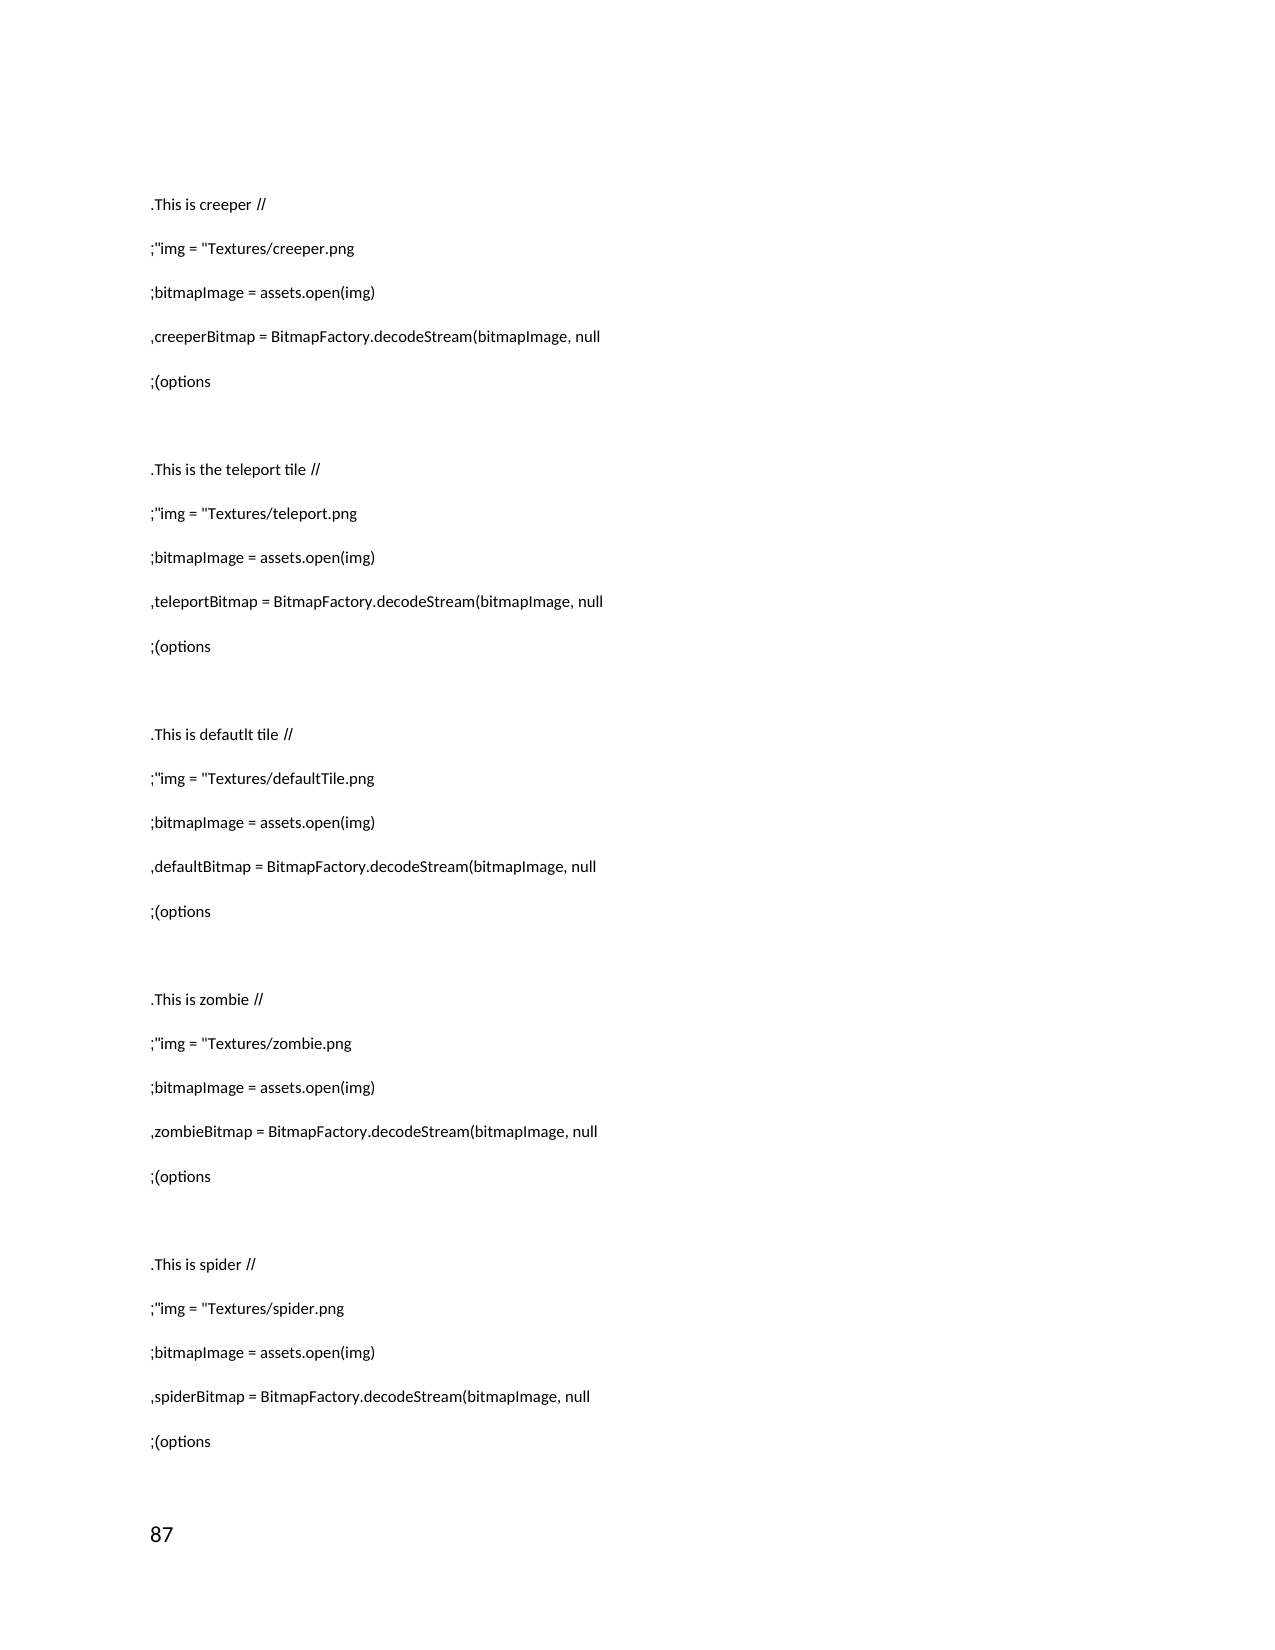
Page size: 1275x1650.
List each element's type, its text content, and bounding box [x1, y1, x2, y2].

text bitmapImage = assets.open(img); [150, 812, 1125, 833]
text spiderBitmap = BitmapFactory.decodeStream(bitmapImage, null, [150, 1387, 1125, 1407]
text // This is zombie. [150, 989, 1125, 1009]
text bitmapImage = assets.open(img); [150, 282, 1125, 303]
text teleportBitmap = BitmapFactory.decodeStream(bitmapImage, null, [150, 592, 1125, 612]
text options); [150, 1166, 1125, 1186]
text img = "Textures/zombie.png"; [150, 1033, 1125, 1054]
text bitmapImage = assets.open(img); [150, 1077, 1125, 1098]
text creeperBitmap = BitmapFactory.decodeStream(bitmapImage, null, [150, 327, 1125, 347]
text img = "Textures/spider.png"; [150, 1298, 1125, 1319]
text bitmapImage = assets.open(img); [150, 547, 1125, 568]
text options); [150, 371, 1125, 391]
text img = "Textures/defaultTile.png"; [150, 768, 1125, 789]
text defaultBitmap = BitmapFactory.decodeStream(bitmapImage, null, [150, 857, 1125, 877]
text options); [150, 901, 1125, 921]
text bitmapImage = assets.open(img); [150, 1342, 1125, 1363]
text // This is defautlt tile. [150, 724, 1125, 744]
text options); [150, 1431, 1125, 1451]
text options); [150, 636, 1125, 656]
text img = "Textures/teleport.png"; [150, 503, 1125, 524]
text img = "Textures/creeper.png"; [150, 238, 1125, 259]
text // This is spider. [150, 1254, 1125, 1274]
text zombieBitmap = BitmapFactory.decodeStream(bitmapImage, null, [150, 1122, 1125, 1142]
text // This is the teleport tile. [150, 459, 1125, 479]
text // This is creeper. [150, 194, 1125, 214]
